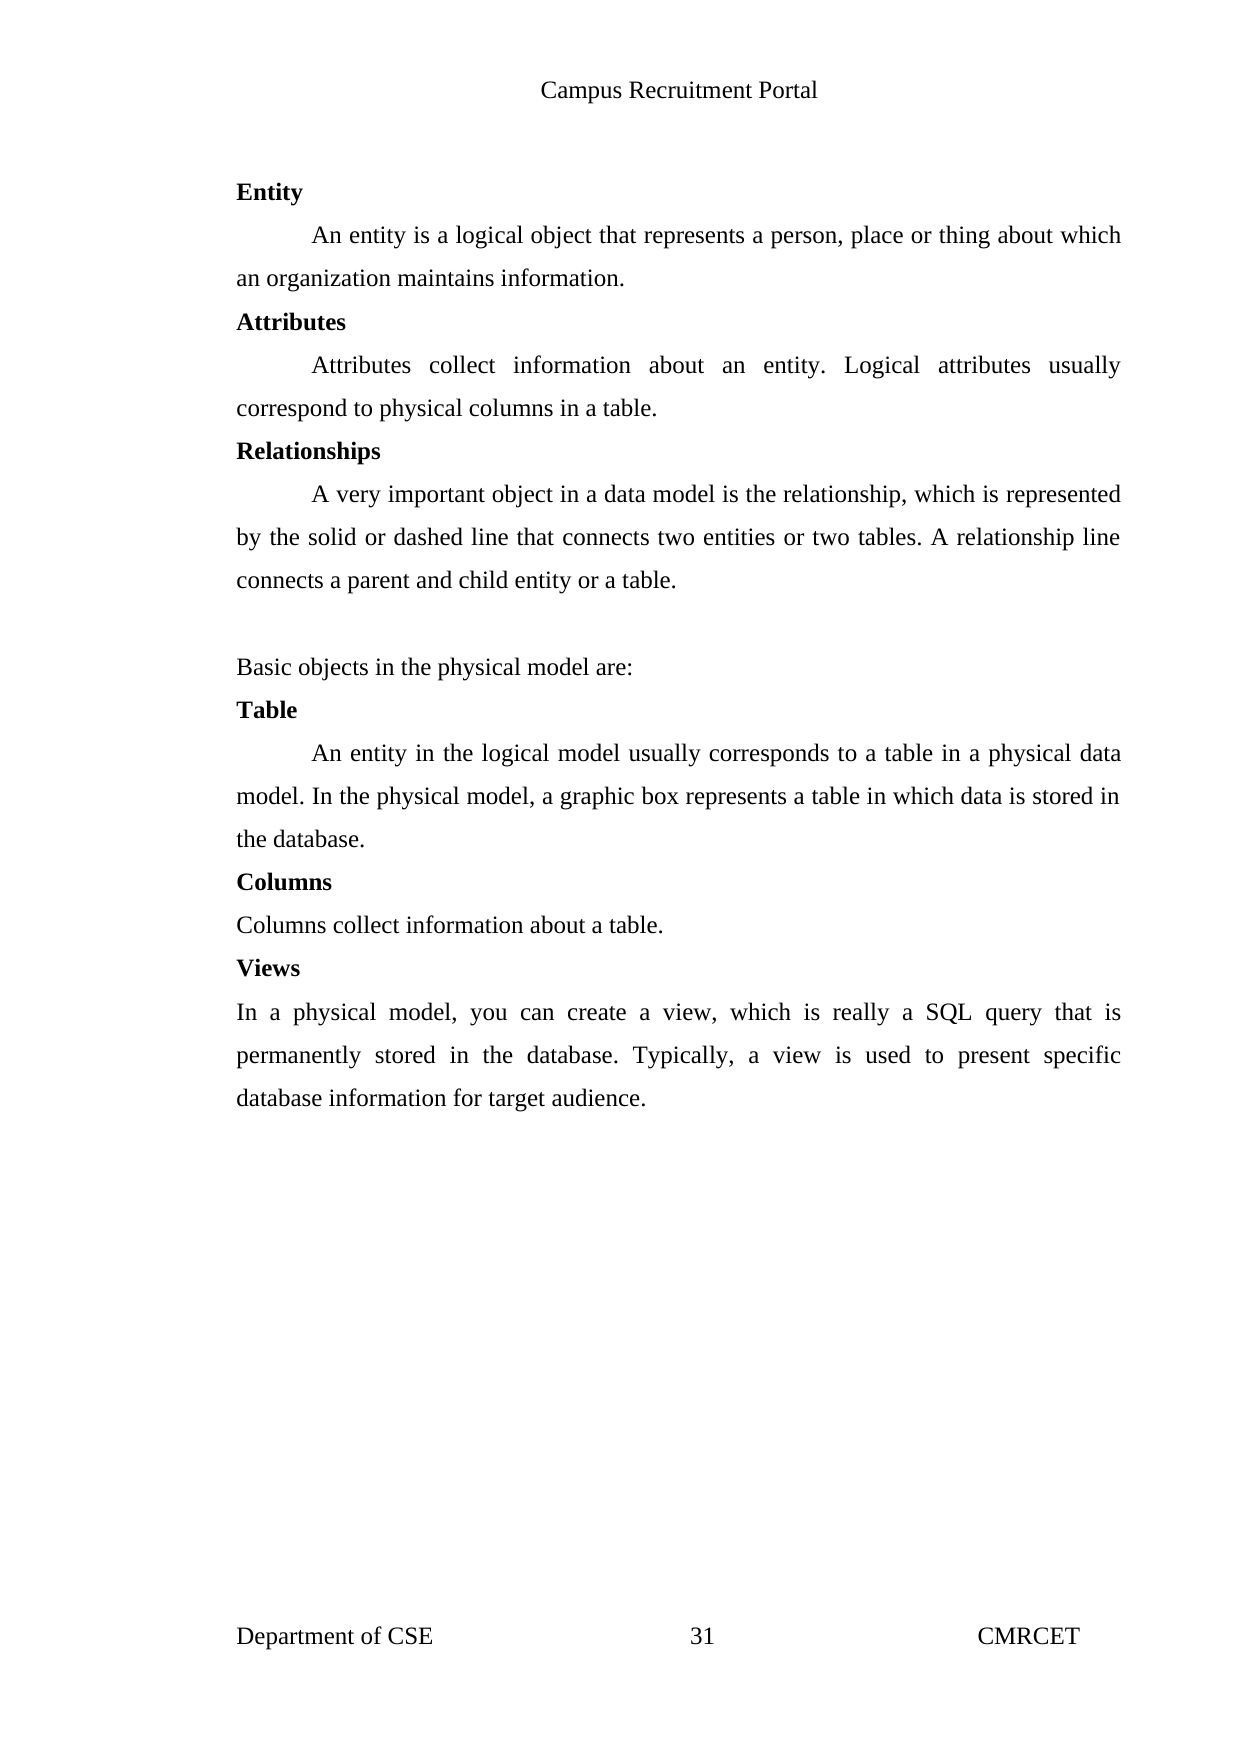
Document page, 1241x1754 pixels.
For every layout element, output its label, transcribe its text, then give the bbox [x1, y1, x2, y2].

text Columns collect information about a table. [236, 910, 1122, 939]
text Attributes [236, 307, 1122, 335]
text Columns [236, 867, 1122, 896]
text A very important object in a data model is the relationship, which is represented by the solid or dashed line that connects two entities or two tables. A relationship line connects a parent and child entity or a table. [236, 479, 1122, 594]
text Table [236, 695, 1122, 723]
text An entity in the logical model usually corresponds to a table in a physical data model. In the physical model, a graphic box represents a table in which data is stored in the database. [236, 738, 1122, 853]
text Views [236, 953, 1122, 982]
text Entity [236, 177, 1122, 206]
text Basic objects in the physical model are: [236, 652, 1122, 680]
text Relationships [236, 436, 1122, 465]
text In a physical model, you can create a view, which is really a SQL query that is permanently stored in the database. Typically, a view is used to present specific database information for target audience. [236, 997, 1122, 1112]
text An entity is a logical object that represents a person, place or thing about which an organization maintains information. [236, 220, 1122, 292]
text Attributes collect information about an entity. Logical attributes usually correspond to physical columns in a table. [236, 350, 1122, 422]
